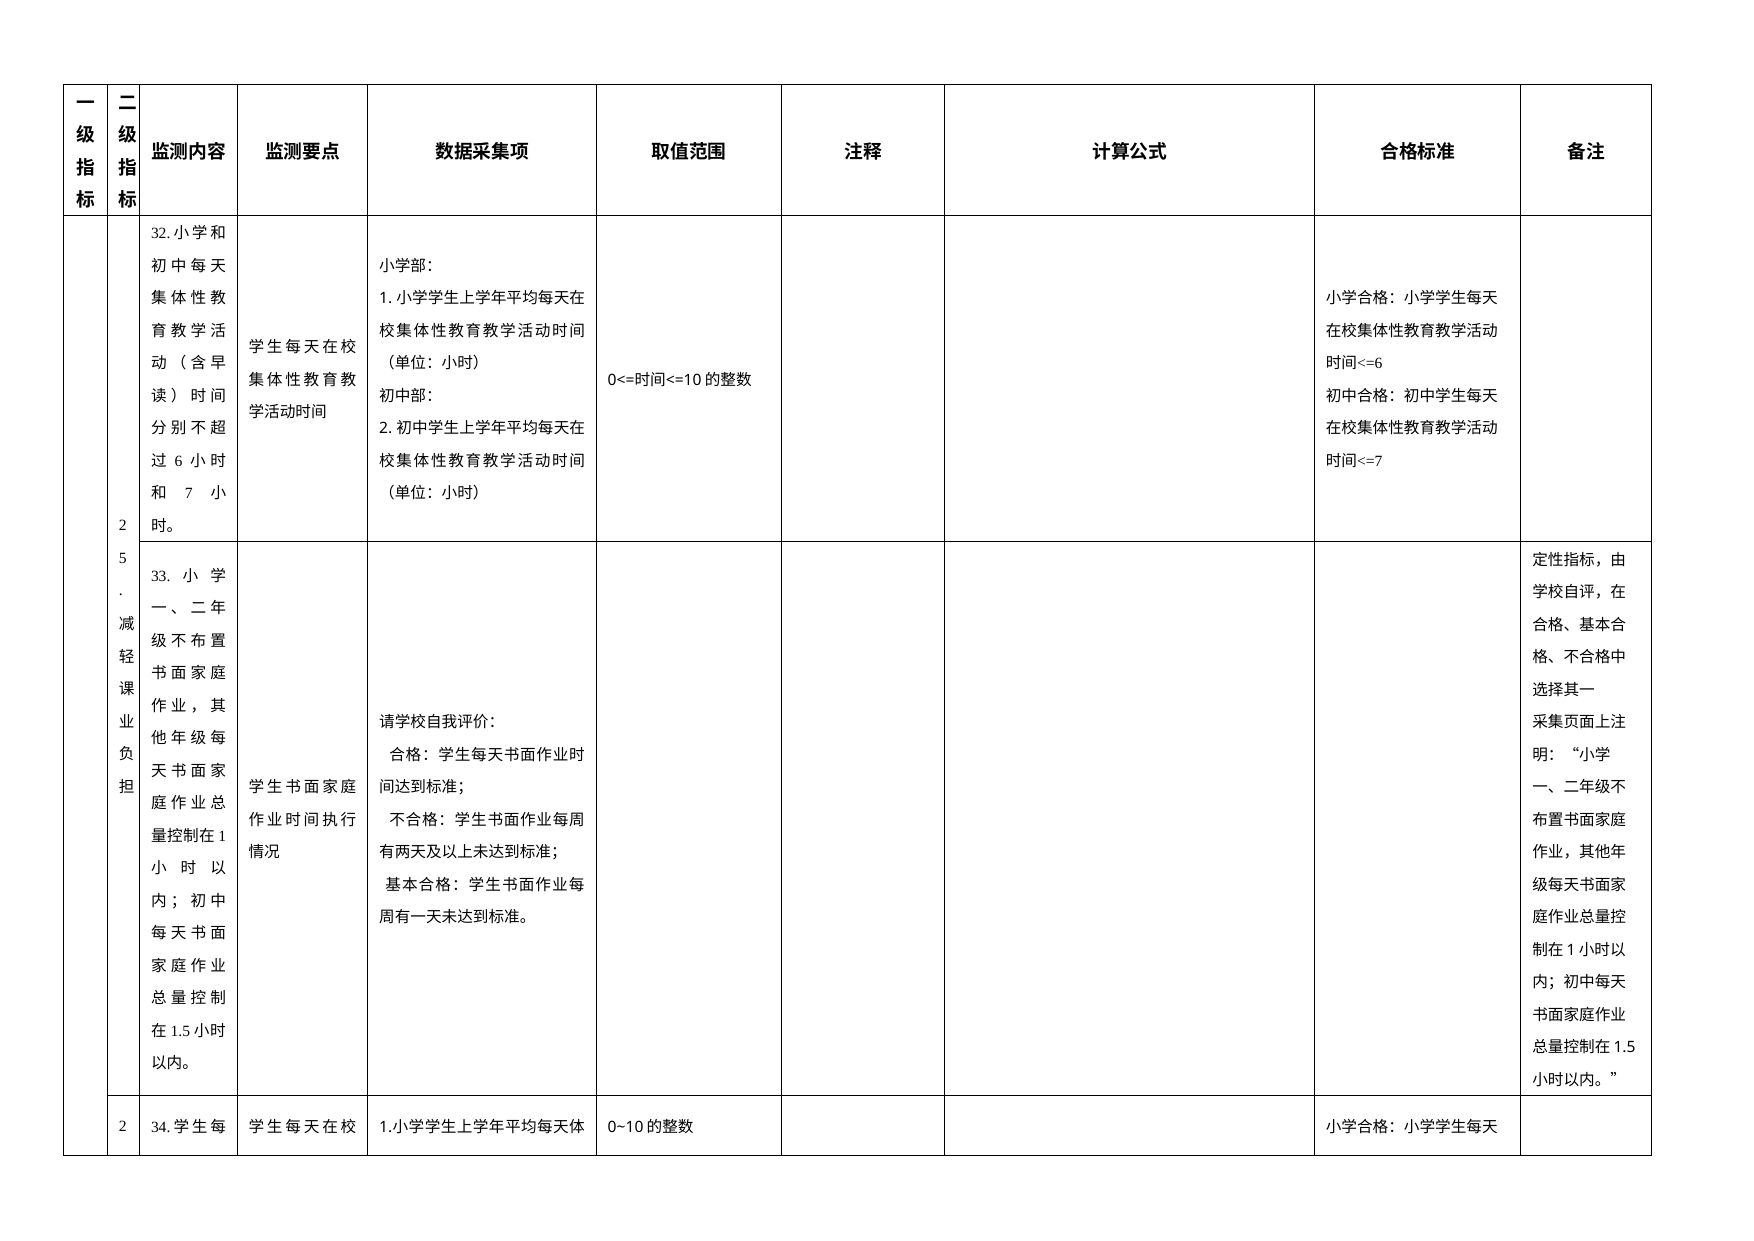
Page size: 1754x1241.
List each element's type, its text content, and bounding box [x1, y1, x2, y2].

table_header 合格标准 [1315, 85, 1520, 215]
table_cell [782, 542, 944, 1094]
table_cell [945, 542, 1314, 1094]
table_header 监测内容 [140, 85, 237, 215]
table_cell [1315, 1096, 1520, 1155]
table_header 二级指标 [108, 85, 139, 215]
table_cell 26.校园文体活动 [108, 1096, 139, 1155]
table_header 监测要点 [238, 85, 367, 215]
table_cell 学生每天在校体育锻炼时间 [238, 1096, 367, 1155]
table_cell [782, 1096, 944, 1155]
table_header 备注 [1521, 85, 1651, 215]
table_cell 定性指标，由学校自评，在合格、基本合格、不合格中选择其一 采集页面上注明：“小学一、二年级不布置书面家庭作业，其他年级每天书面家庭作业总量控制在1小时以内；初中每天书面家庭作业总量控制在1.5小时以内。” [1521, 542, 1651, 1094]
table_cell 34.学生每天在校体育锻炼不少于1小时。 [140, 1096, 237, 1155]
table_header 数据采集项 [368, 85, 596, 215]
table_cell 0<=时间<=10的整数 [597, 216, 781, 541]
table_cell 小学合格：小学学生每天在校集体性教育教学活动时间<=6 初中合格：初中学生每天在校集体性教育教学活动时间<=7 [1315, 216, 1520, 541]
table_cell [1521, 1096, 1651, 1155]
table_cell 0~10的整数 [597, 1096, 781, 1155]
table_cell 学生书面家庭作业时间执行情况 [238, 542, 367, 1094]
table_cell 33.小学一、二年级不布置书面家庭作业，其他年级每天书面家庭作业总量控制在1小时以内；初中每天书面家庭作业总量控制在1.5小时以内。 [140, 542, 237, 1094]
table_cell [1315, 542, 1520, 1094]
table_cell [782, 216, 944, 541]
table_cell [1521, 216, 1651, 541]
table_header 计算公式 [945, 85, 1314, 215]
table_cell 32.小学和初中每天集体性教育教学活动（含早读）时间分别不超过6小时和7小时。 [140, 216, 237, 541]
table_cell 请学校自我评价： 合格：学生每天书面作业时间达到标准； 不合格：学生书面作业每周有两天及以上未达到标准； 基本合格：学生书面作业每周有一天未达到标准。 [368, 542, 596, 1094]
table_cell 学生每天在校集体性教育教学活动时间 [238, 216, 367, 541]
table_cell 25.减轻课业负担 [108, 216, 139, 1094]
table_header 一级指标 [64, 85, 107, 215]
table_header 注释 [782, 85, 944, 215]
table_cell [597, 542, 781, 1094]
table_cell [945, 1096, 1314, 1155]
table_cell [368, 1096, 596, 1155]
table_cell [945, 216, 1314, 541]
table_cell 小学部： 1. 小学学生上学年平均每天在校集体性教育教学活动时间（单位：小时） 初中部： 2. 初中学生上学年平均每天在校集体性教育教学活动时间（单位：小时） [368, 216, 596, 541]
table_header 取值范围 [597, 85, 781, 215]
